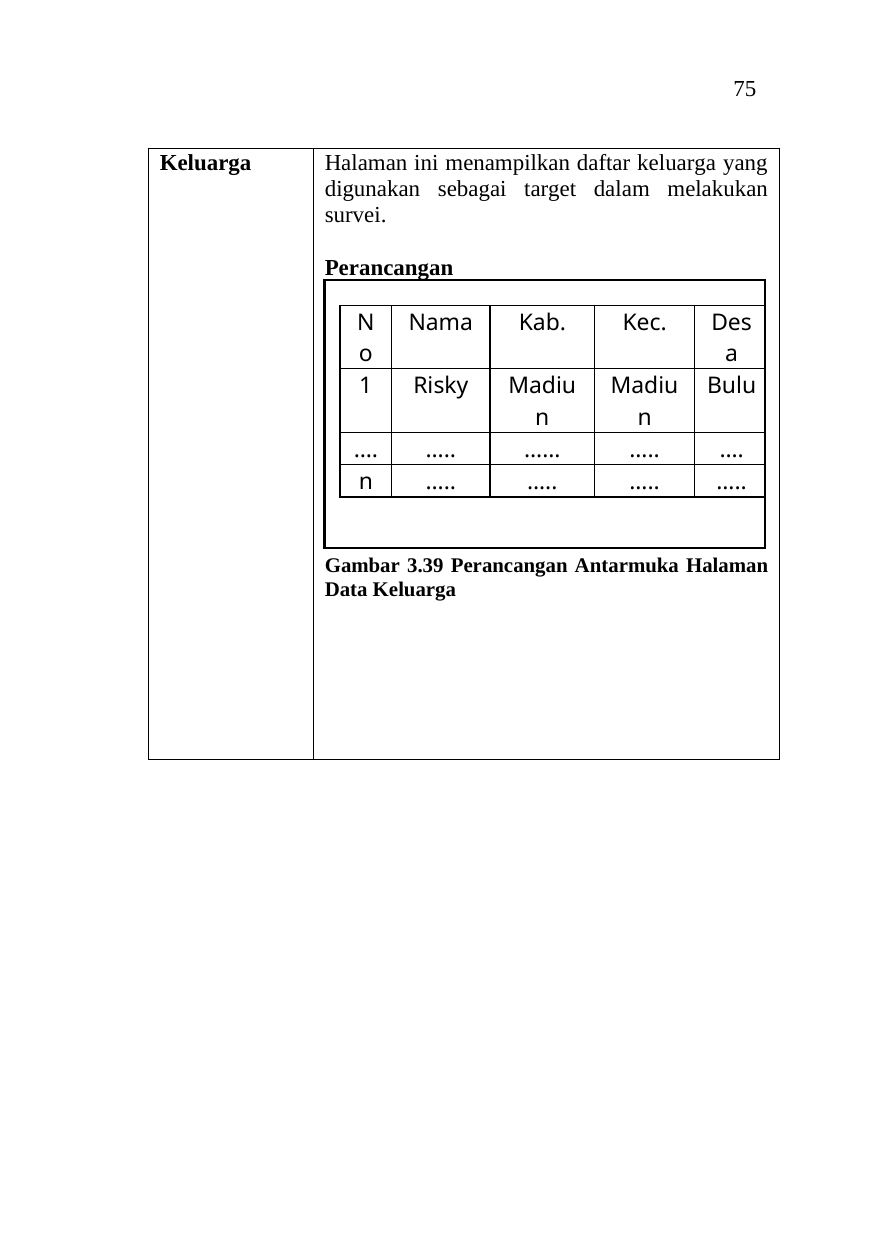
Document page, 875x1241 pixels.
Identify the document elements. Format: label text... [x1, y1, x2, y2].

table_cell Daftar Keluarga [149, 149, 313, 759]
